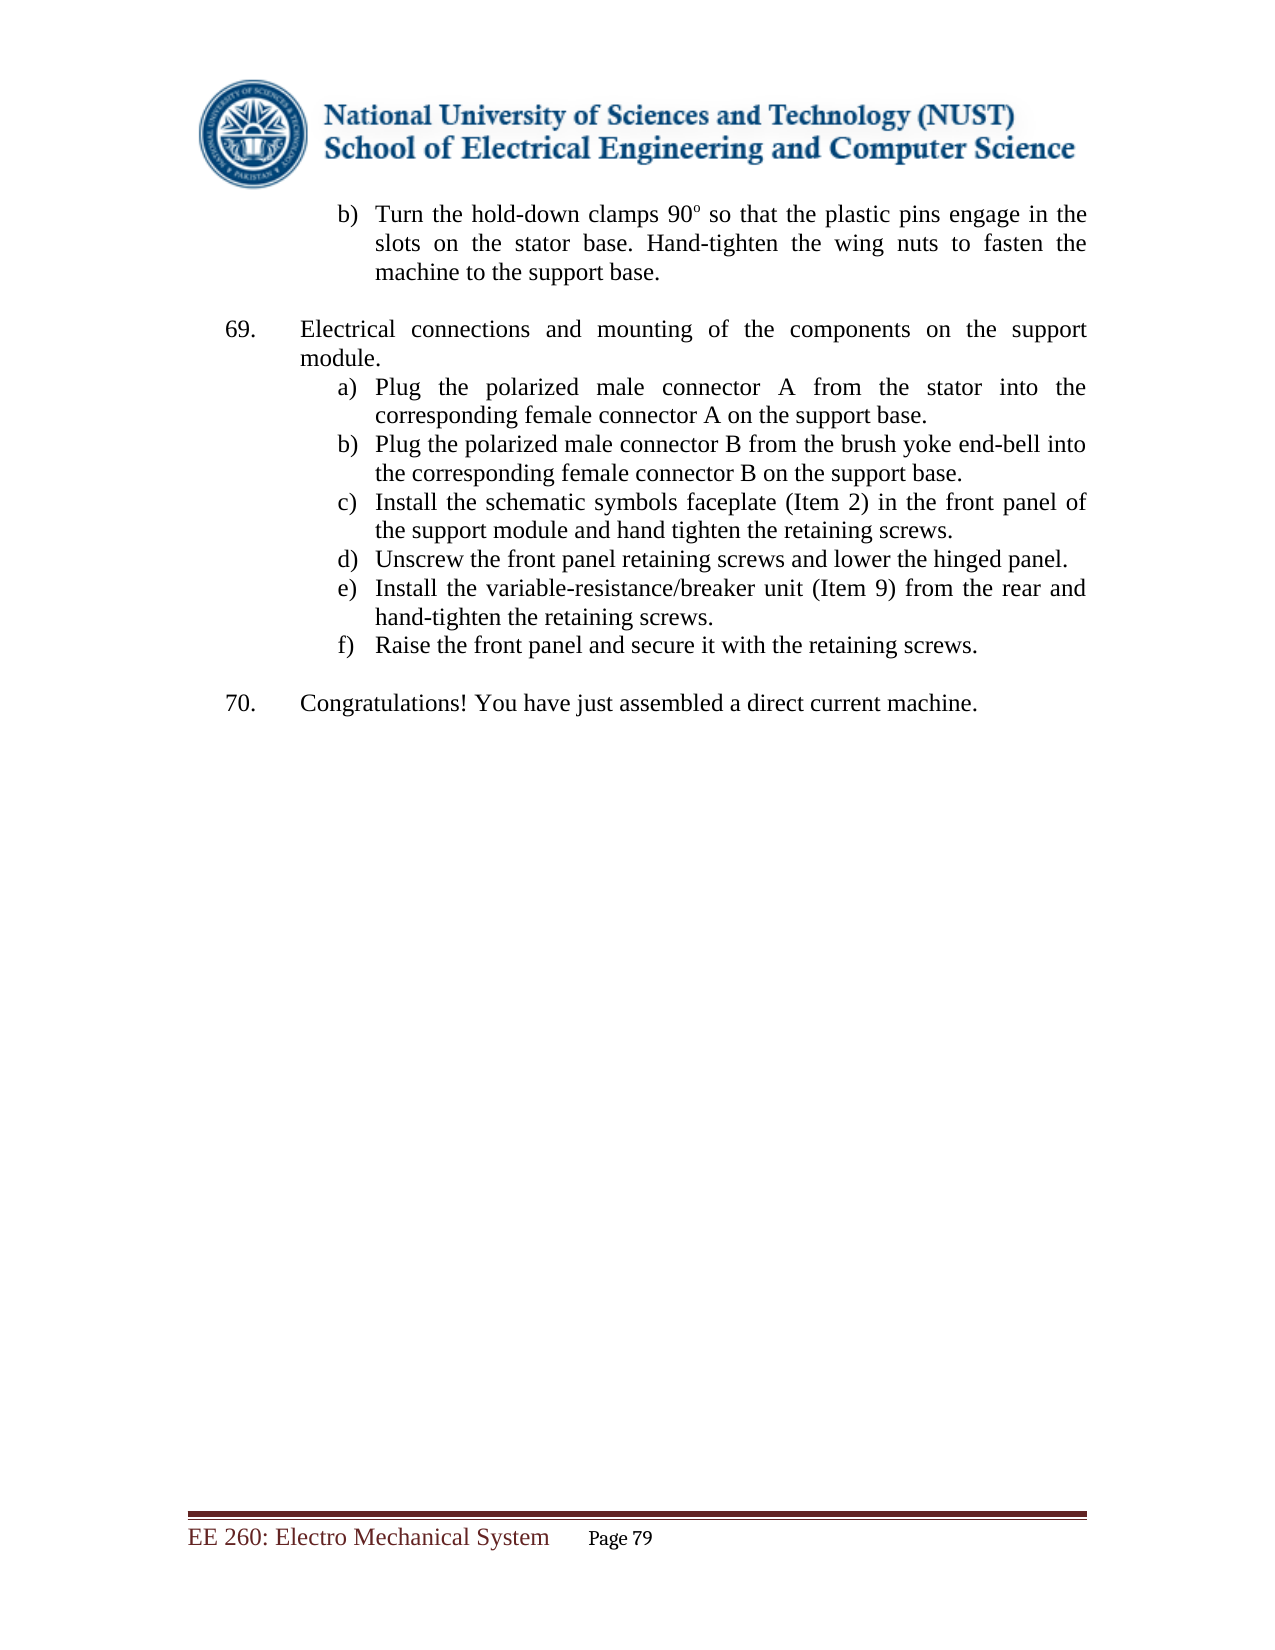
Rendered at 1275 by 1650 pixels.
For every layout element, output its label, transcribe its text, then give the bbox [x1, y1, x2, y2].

list Congratulations! You have just assembled a direct current machine. [225, 688, 1087, 717]
list Install the schematic symbols faceplate (Item 2) in the front panel of the support module and hand tighten the retaining screws. [337, 487, 1087, 544]
list Electrical connections and mounting of the components on the support module. [225, 314, 1087, 372]
list Turn the hold-down clamps 90o so that the plastic pins engage in the slots on the stator base. Hand-tighten the wing nuts to fasten the machine to the support base. [337, 199, 1087, 285]
list Install the variable-resistance/breaker unit (Item 9) from the rear and hand-tighten the retaining screws. [337, 573, 1087, 630]
list Raise the front panel and secure it with the retaining screws. [337, 630, 1087, 659]
list Unscrew the front panel retaining screws and lower the hinged panel. [337, 544, 1087, 573]
list Plug the polarized male connector B from the brush yoke end-bell into the corresponding female connector B on the support base. [337, 429, 1087, 487]
picture [187, 75, 1088, 199]
list Plug the polarized male connector A from the stator into the corresponding female connector A on the support base. [337, 372, 1087, 429]
